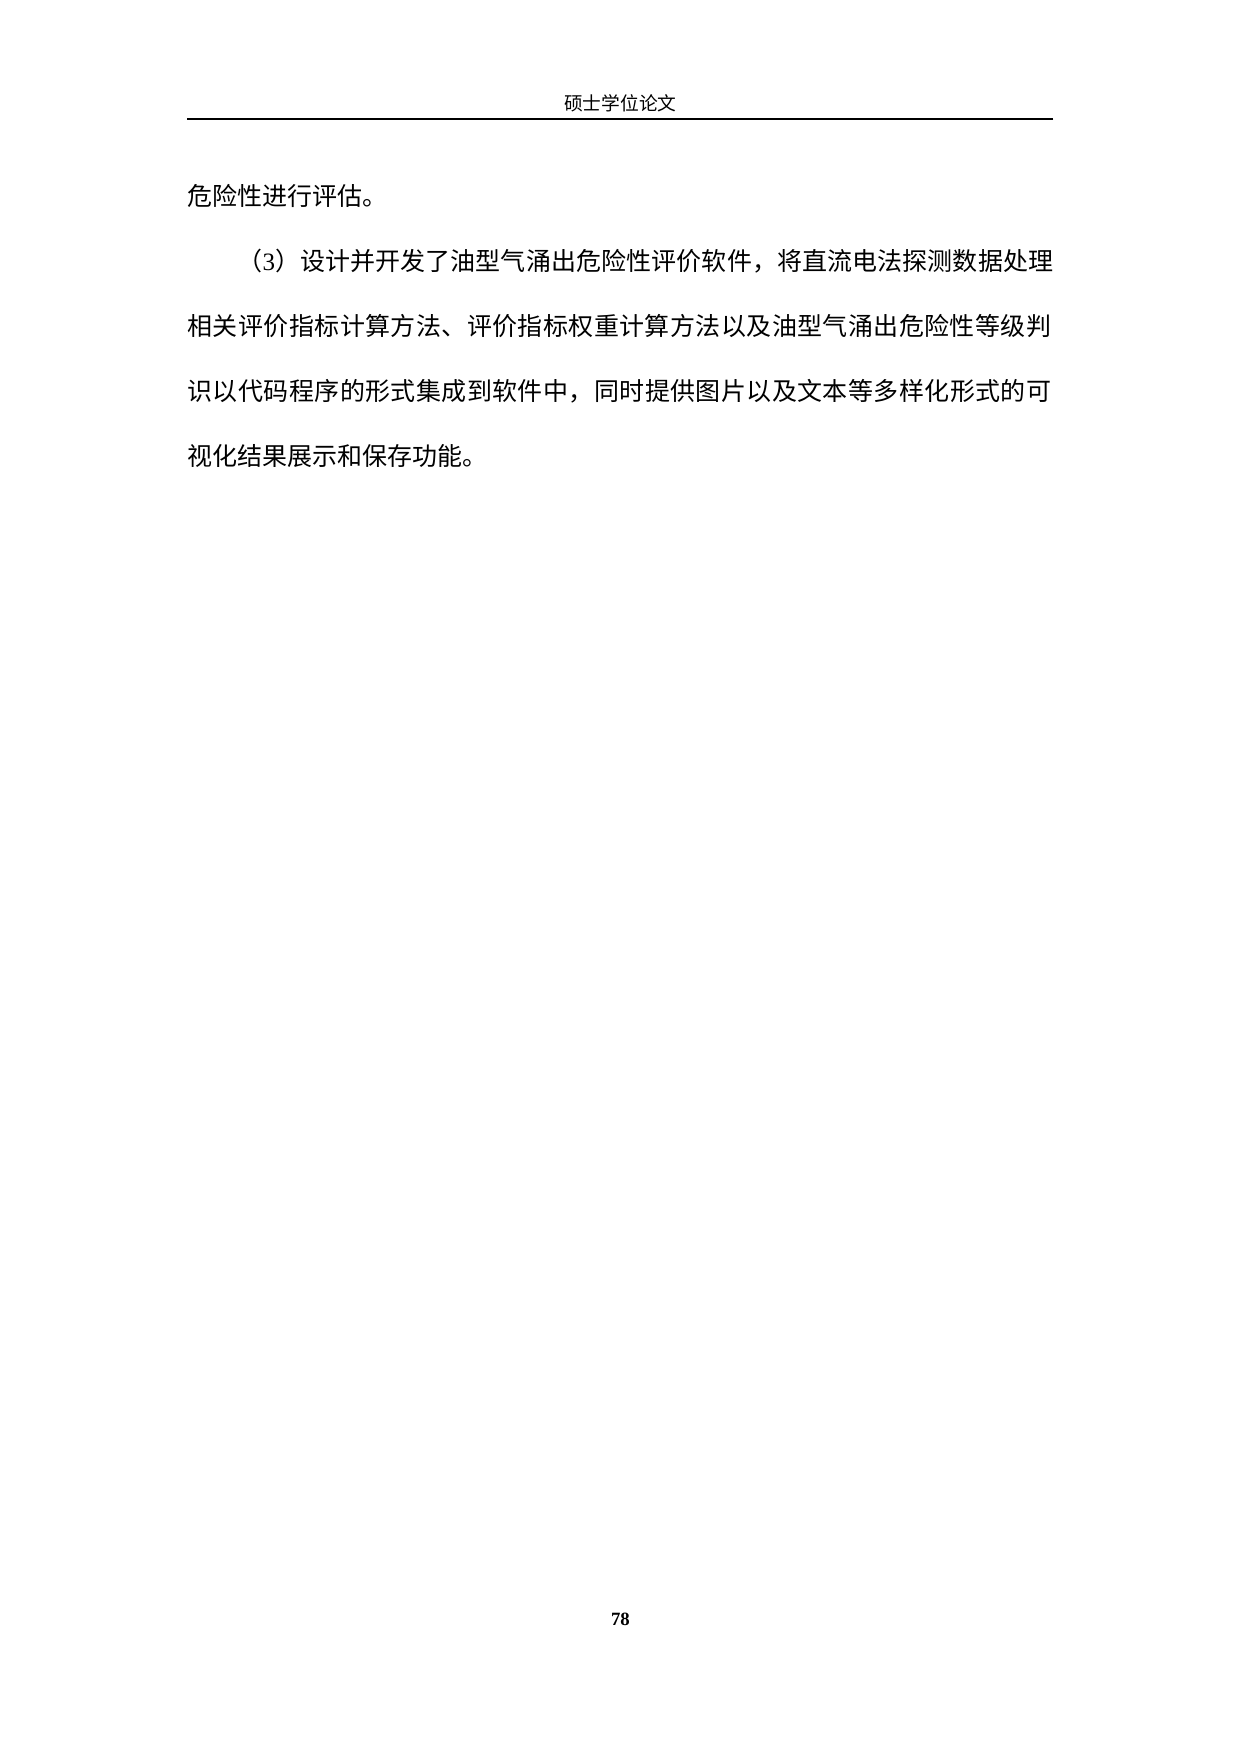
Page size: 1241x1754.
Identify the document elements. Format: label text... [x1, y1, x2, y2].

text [187, 162, 1053, 227]
text （3）设计并开发了油型气涌出危险性评价软件，将直流电法探测数据处理、相关评价指标计算方法、评价指标权重计算方法以及油型气涌出危险性等级判识以代码程序的形式集成到软件中，同时提供图片以及文本等多样化形式的可视化结果展示和保存功能。 [187, 227, 1053, 487]
